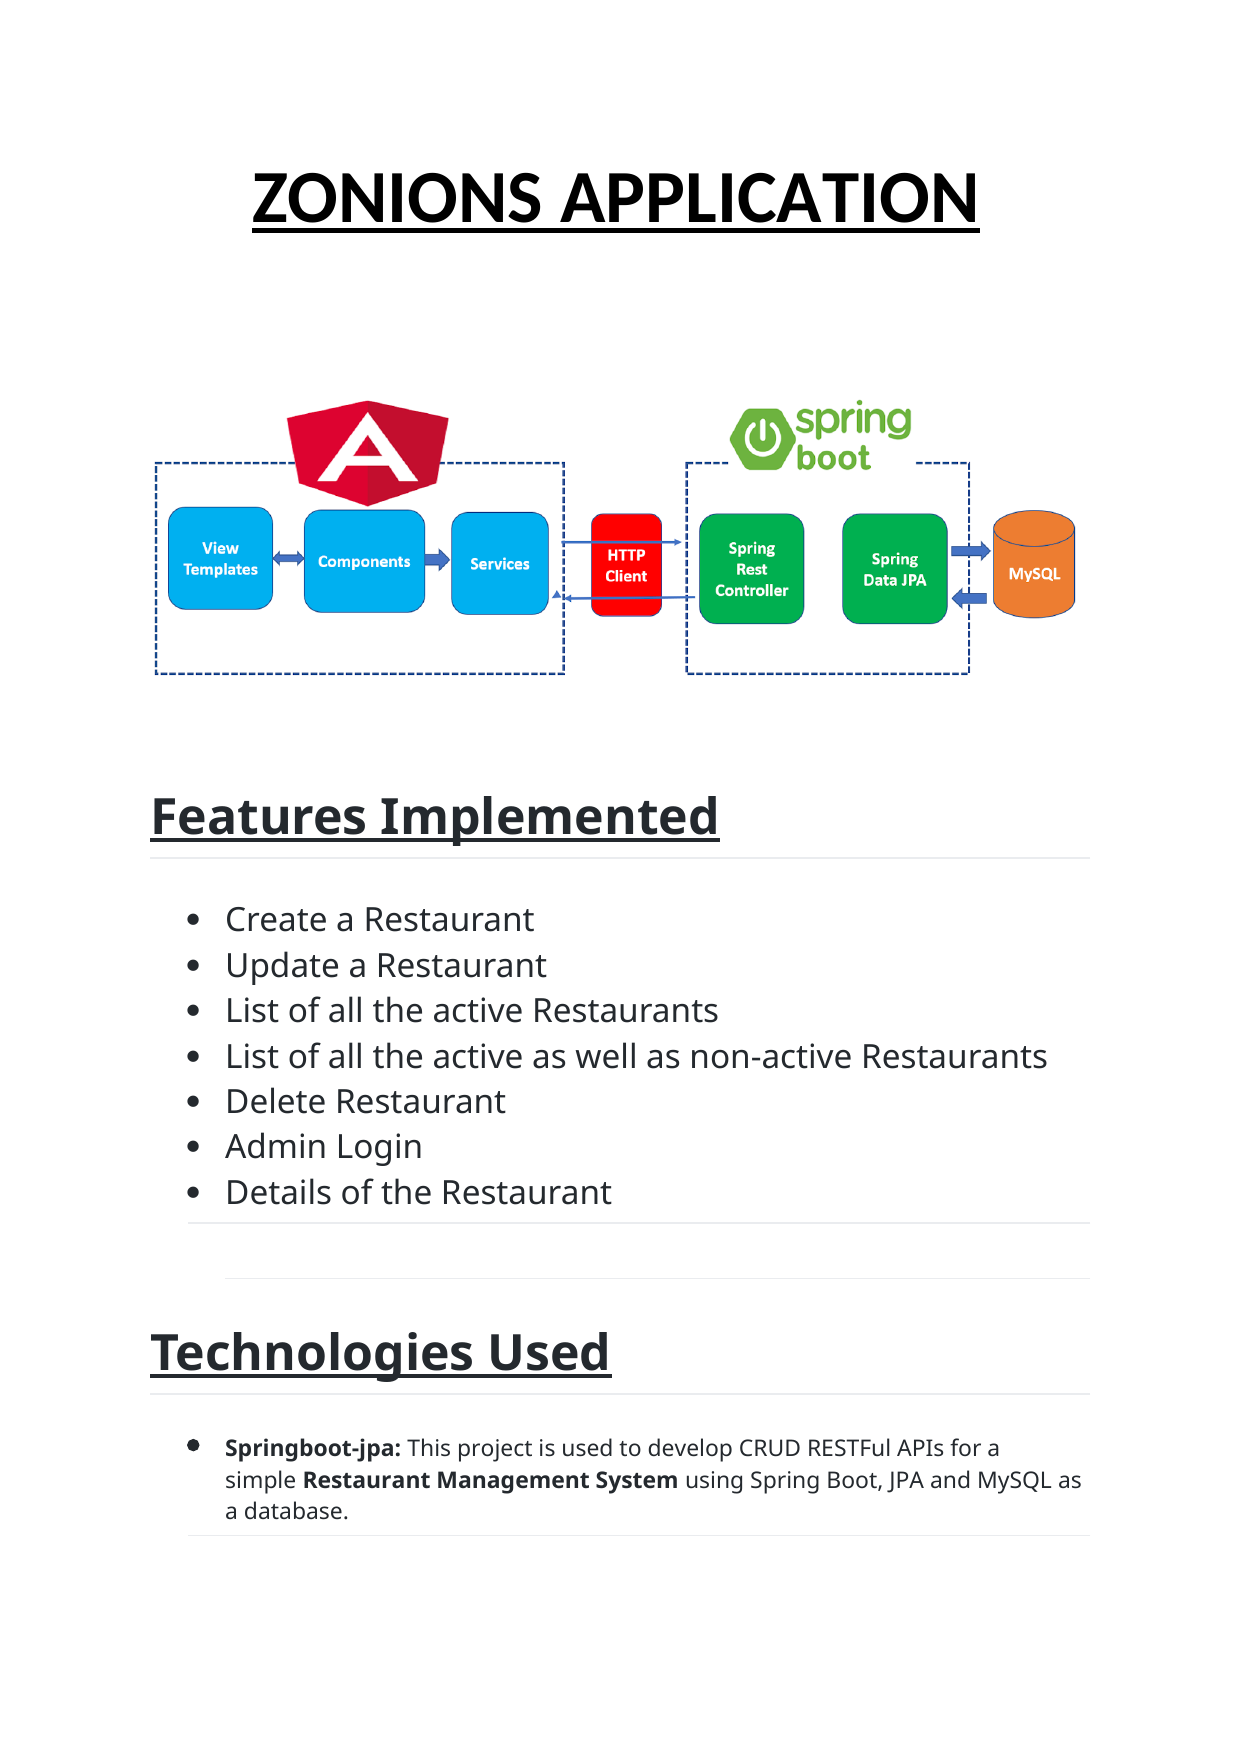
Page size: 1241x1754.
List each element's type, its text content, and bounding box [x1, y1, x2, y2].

list Admin Login [187, 1123, 1090, 1169]
list Details of the Restaurant [187, 1169, 1090, 1224]
list List of all the active Restaurants [187, 987, 1090, 1032]
picture [150, 380, 1091, 741]
list Springboot-jpa: This project is used to develop CRUD RESTFul APIs for a simple Restaurant Management System using Spring Boot, JPA and MySQL as a database. [187, 1432, 1090, 1536]
list Create a Restaurant [187, 896, 1090, 942]
list Update a Restaurant [187, 942, 1090, 987]
text Technologies Used [150, 1317, 1090, 1393]
list List of all the active as well as non-active Restaurants [187, 1032, 1090, 1078]
text Features Implemented [150, 781, 1090, 857]
text ZONIONS APPLICATION [150, 150, 1090, 242]
list Delete Restaurant [187, 1078, 1090, 1123]
